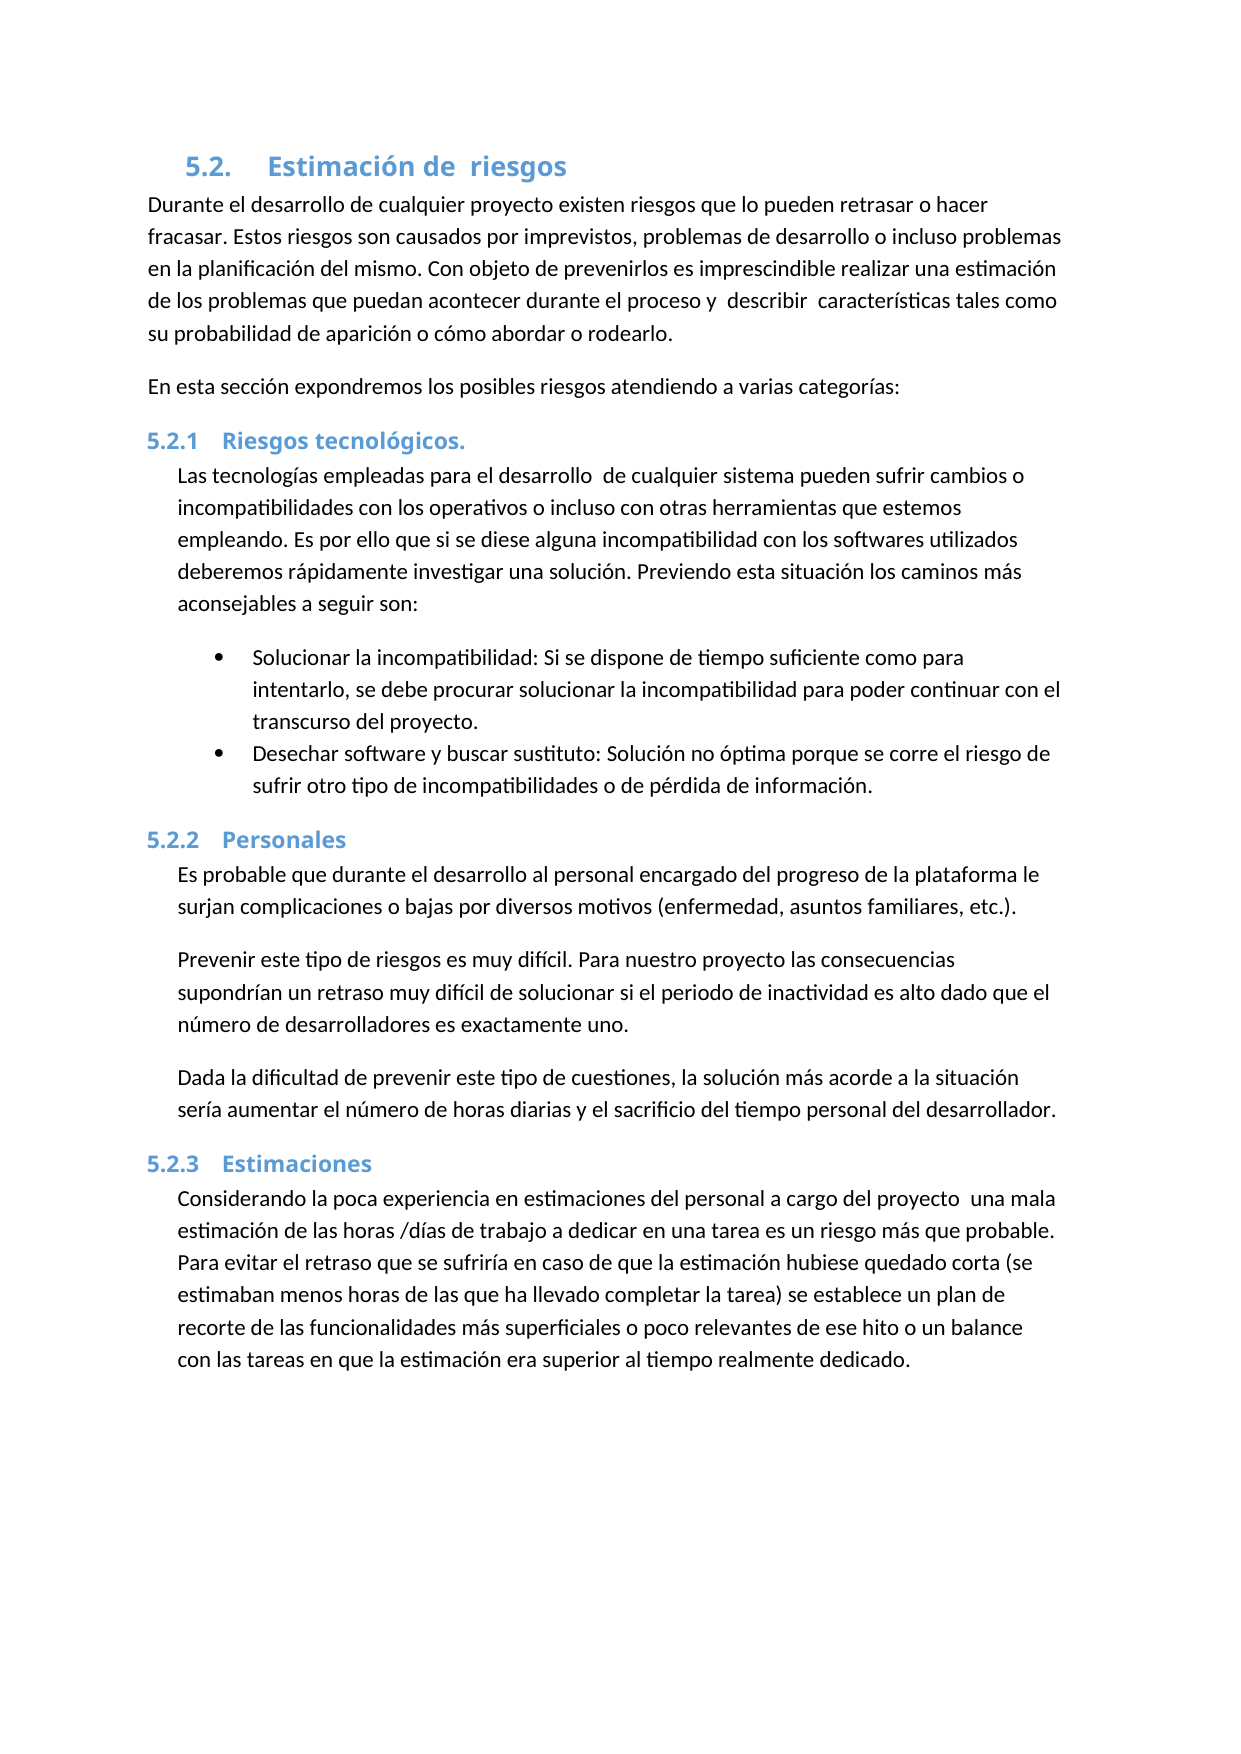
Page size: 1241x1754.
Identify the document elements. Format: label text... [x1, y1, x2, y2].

text En esta sección expondremos los posibles riesgos atendiendo a varias categorías: [148, 372, 1063, 400]
text Durante el desarrollo de cualquier proyecto existen riesgos que lo pueden retrasar o hacer fracasar. Estos riesgos son causados por imprevistos, problemas de desarrollo o incluso problemas en la planificación del mismo. Con objeto de prevenirlos es imprescindible realizar una estimación de los problemas que puedan acontecer durante el proceso y describir características tales como su probabilidad de aparición o cómo abordar o rodearlo. [148, 190, 1063, 347]
text Las tecnologías empleadas para el desarrollo de cualquier sistema pueden sufrir cambios o incompatibilidades con los operativos o incluso con otras herramientas que estemos empleando. Es por ello que si se diese alguna incompatibilidad con los softwares utilizados deberemos rápidamente investigar una solución. Previendo esta situación los caminos más aconsejables a seguir son: [177, 461, 1063, 618]
list Solucionar la incompatibilidad: Si se dispone de tiempo suficiente como para intentarlo, se debe procurar solucionar la incompatibilidad para poder continuar con el transcurso del proyecto. [215, 643, 1063, 735]
text Prevenir este tipo de riesgos es muy difícil. Para nuestro proyecto las consecuencias supondrían un retraso muy difícil de solucionar si el periodo de inactividad es alto dado que el número de desarrolladores es exactamente uno. [177, 946, 1063, 1038]
list Desechar software y buscar sustituto: Solución no óptima porque se corre el riesgo de sufrir otro tipo de incompatibilidades o de pérdida de información. [215, 739, 1063, 799]
subtitle Estimación de riesgos [185, 148, 1063, 184]
subtitle Estimaciones [147, 1148, 1063, 1179]
subtitle Riesgos tecnológicos. [147, 425, 1063, 456]
text Considerando la poca experiencia en estimaciones del personal a cargo del proyecto una mala estimación de las horas /días de trabajo a dedicar en una tarea es un riesgo más que probable. Para evitar el retraso que se sufriría en caso de que la estimación hubiese quedado corta (se estimaban menos horas de las que ha llevado completar la tarea) se establece un plan de recorte de las funcionalidades más superficiales o poco relevantes de ese hito o un balance con las tareas en que la estimación era superior al tiempo realmente dedicado. [177, 1184, 1063, 1373]
subtitle Personales [147, 824, 1063, 856]
text Dada la dificultad de prevenir este tipo de cuestiones, la solución más acorde a la situación sería aumentar el número de horas diarias y el sacrificio del tiempo personal del desarrollador. [177, 1063, 1063, 1123]
text Es probable que durante el desarrollo al personal encargado del progreso de la plataforma le surjan complicaciones o bajas por diversos motivos (enfermedad, asuntos familiares, etc.). [177, 860, 1063, 921]
